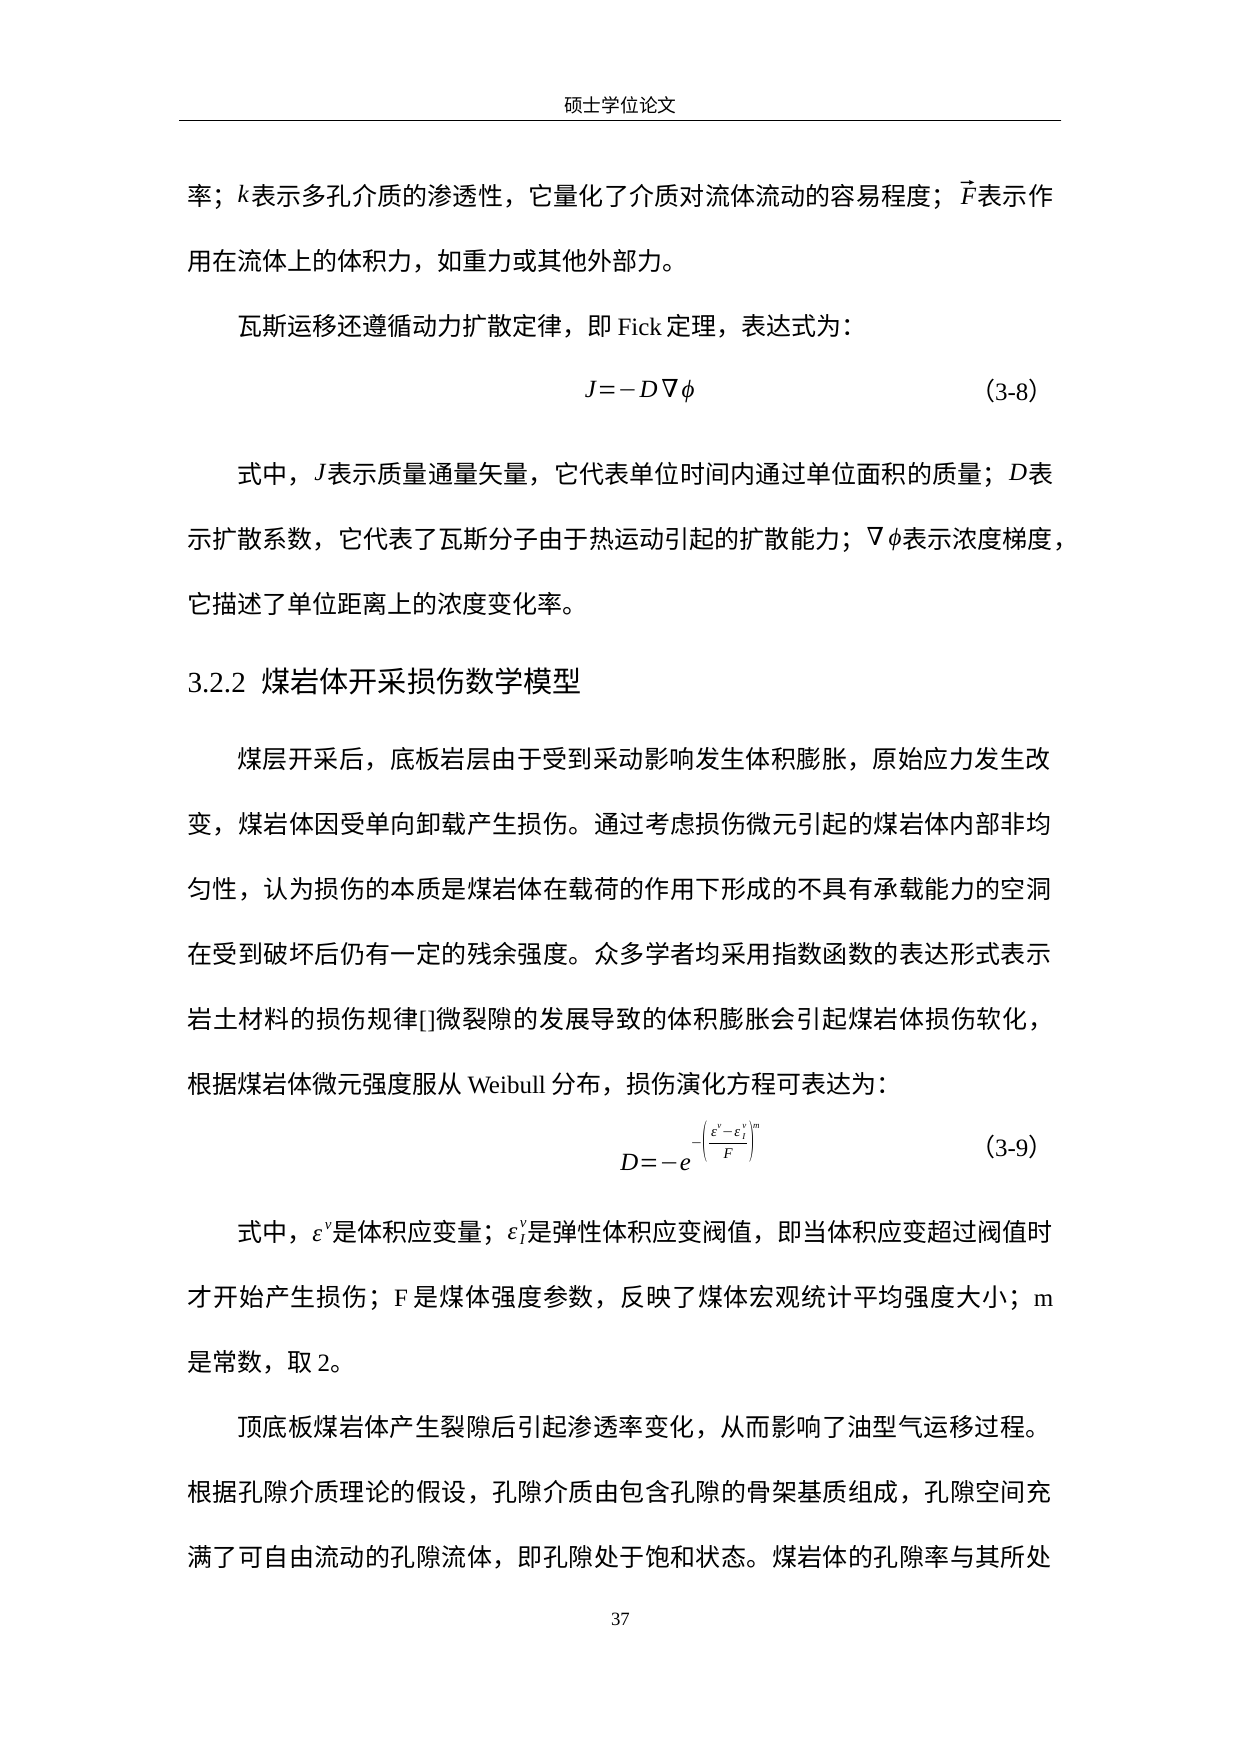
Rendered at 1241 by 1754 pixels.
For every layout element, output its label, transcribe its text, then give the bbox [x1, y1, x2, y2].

text 式中，表示质量通量矢量，它代表单位时间内通过单位面积的质量；表示扩散系数，它代表了瓦斯分子由于热运动引起的扩散能力；表示浓度梯度，它描述了单位距离上的浓度变化率。 [187, 440, 1053, 635]
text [187, 162, 1053, 292]
text 式中，是体积应变量；是弹性体积应变阀值，即当体积应变超过阀值时才开始产生损伤；F是煤体强度参数，反映了煤体宏观统计平均强度大小；m是常数，取2。 [187, 1198, 1053, 1393]
text （3-9） [187, 1115, 1053, 1180]
list 煤岩体开采损伤数学模型 [187, 648, 1053, 713]
text 煤层开采后，底板岩层由于受到采动影响发生体积膨胀，原始应力发生改变，煤岩体因受单向卸载产生损伤。通过考虑损伤微元引起的煤岩体内部非均匀性，认为损伤的本质是煤岩体在载荷的作用下形成的不具有承载能力的空洞，在受到破坏后仍有一定的残余强度。众多学者均采用指数函数的表达形式表示岩土材料的损伤规律[]微裂隙的发展导致的体积膨胀会引起煤岩体损伤软化，根据煤岩体微元强度服从Weibull分布，损伤演化方程可表达为： [187, 725, 1053, 1115]
text （3-8） [187, 357, 1053, 422]
text 瓦斯运移还遵循动力扩散定律，即Fick定理，表达式为： [187, 292, 1053, 357]
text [187, 1393, 1053, 1588]
